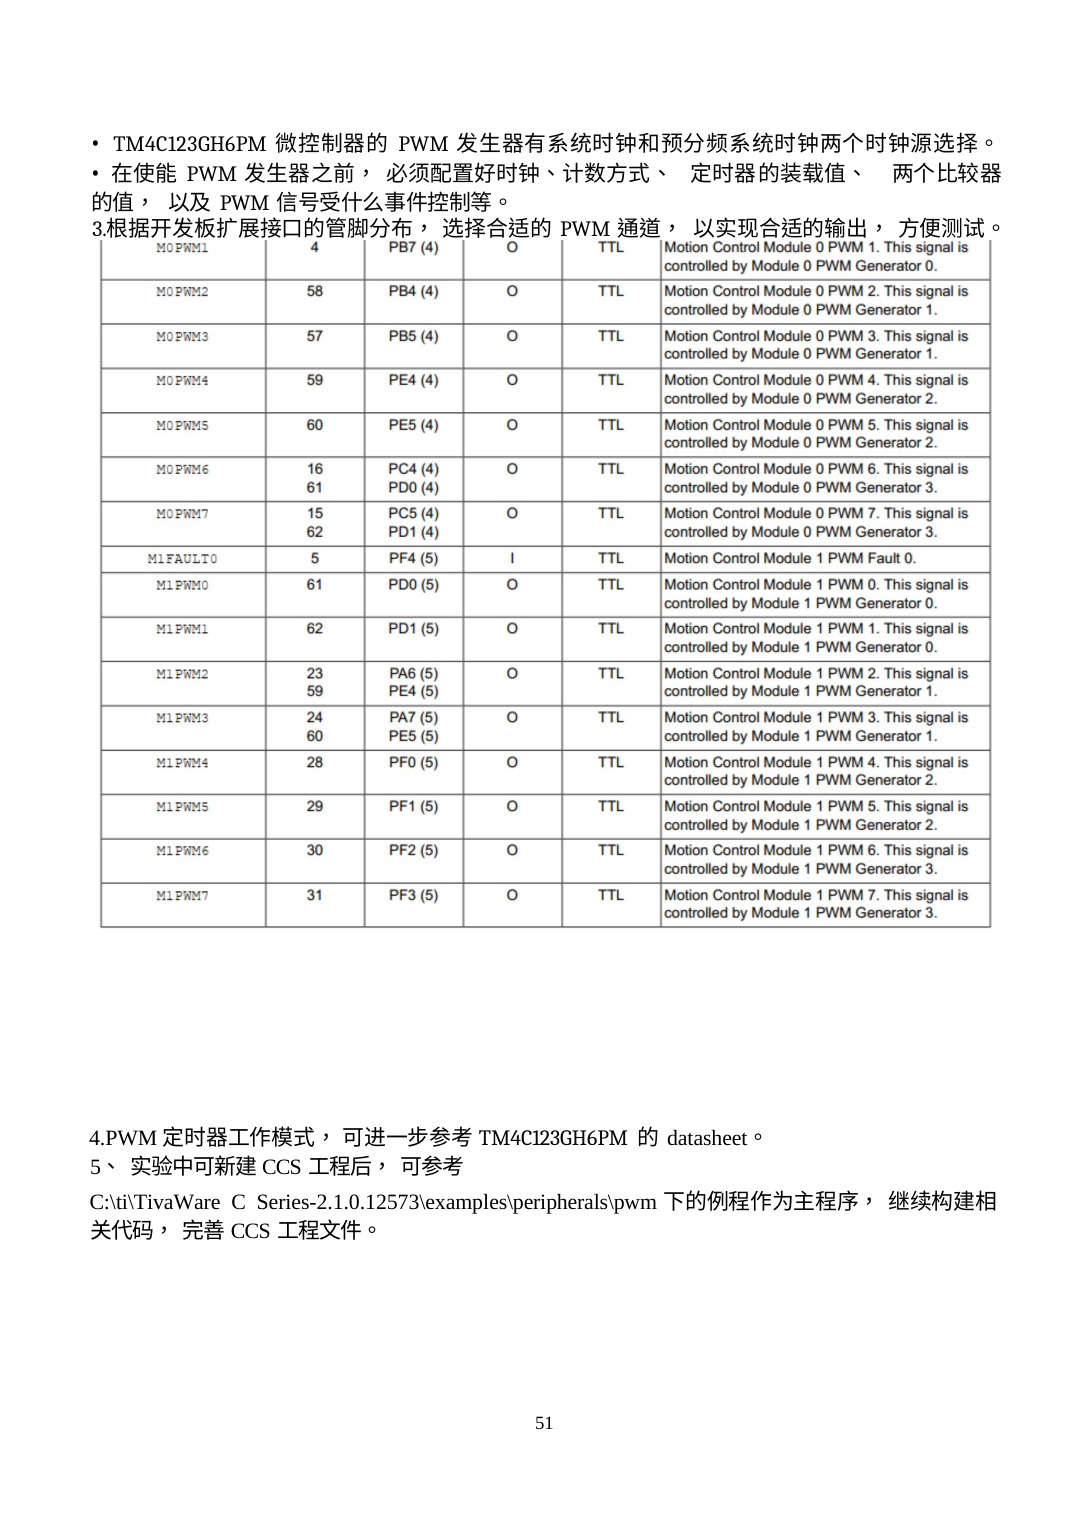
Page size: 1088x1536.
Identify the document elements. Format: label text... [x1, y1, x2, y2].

text 5、 实验中可新建 CCS 工程后， 可参考 [90, 1156, 1007, 1179]
text 3.根据开发板扩展接口的管脚分布， 选择合适的 PWM 通道， 以实现合适的输出， 方便测试。 [89, 217, 1007, 241]
text C:\ti\TivaWare C Series-2.1.0.12573\examples\peripherals\pwm 下的例程作为主程序， 继续构建相 关代码， 完善 CCS 工程文件。 [89, 1186, 997, 1245]
picture [88, 240, 998, 933]
text • TM4C123GH6PM 微控制器的 PWM 发生器有系统时钟和预分频系统时钟两个时钟源选择。 • 在使能 PWM 发生器之前， 必须配置好时钟、计数方式、 定时器的装载值、 两个比较器 的值， 以及 PWM 信号受什么事件控制等。 [91, 128, 1003, 217]
text 4.PWM 定时器工作模式， 可进一步参考 TM4C123GH6PM 的 datasheet。 [89, 1125, 1007, 1151]
